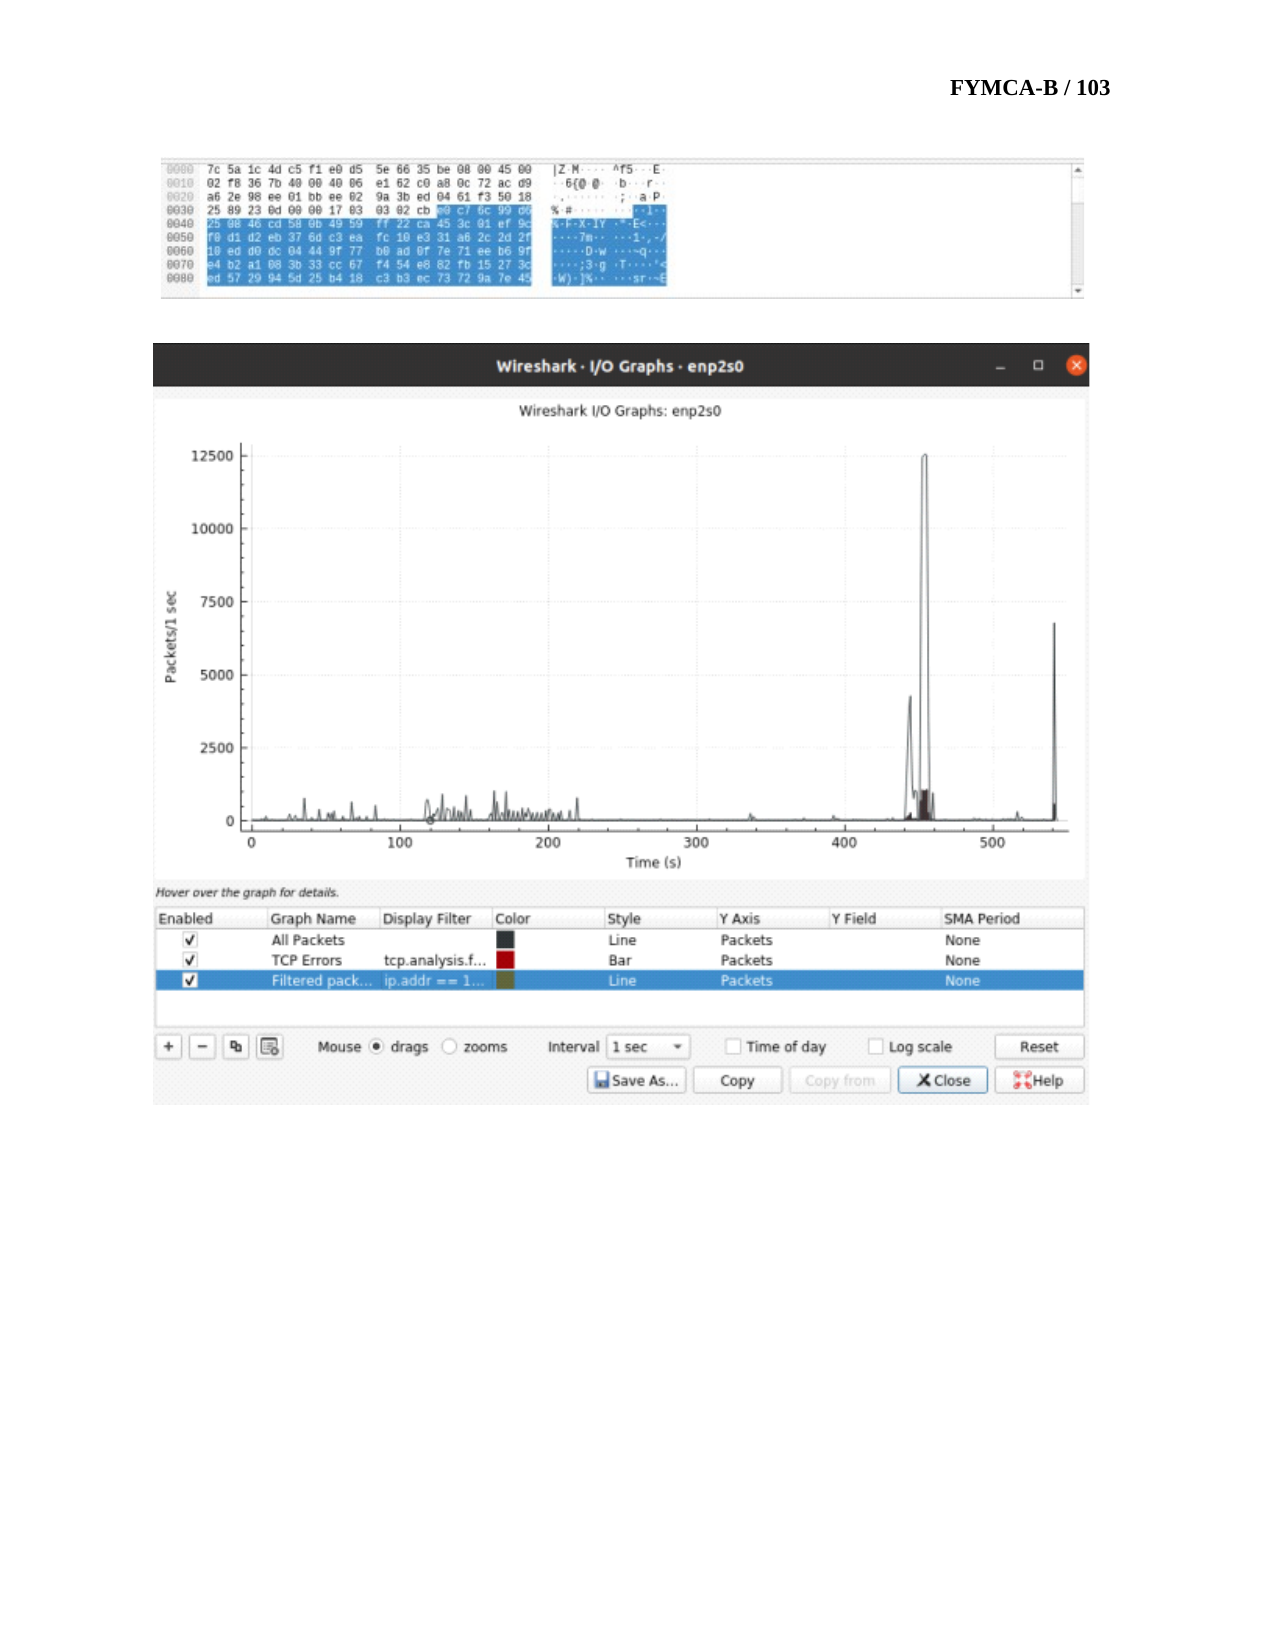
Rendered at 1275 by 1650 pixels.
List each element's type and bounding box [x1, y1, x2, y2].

picture [153, 343, 1090, 1105]
picture [160, 157, 1085, 299]
